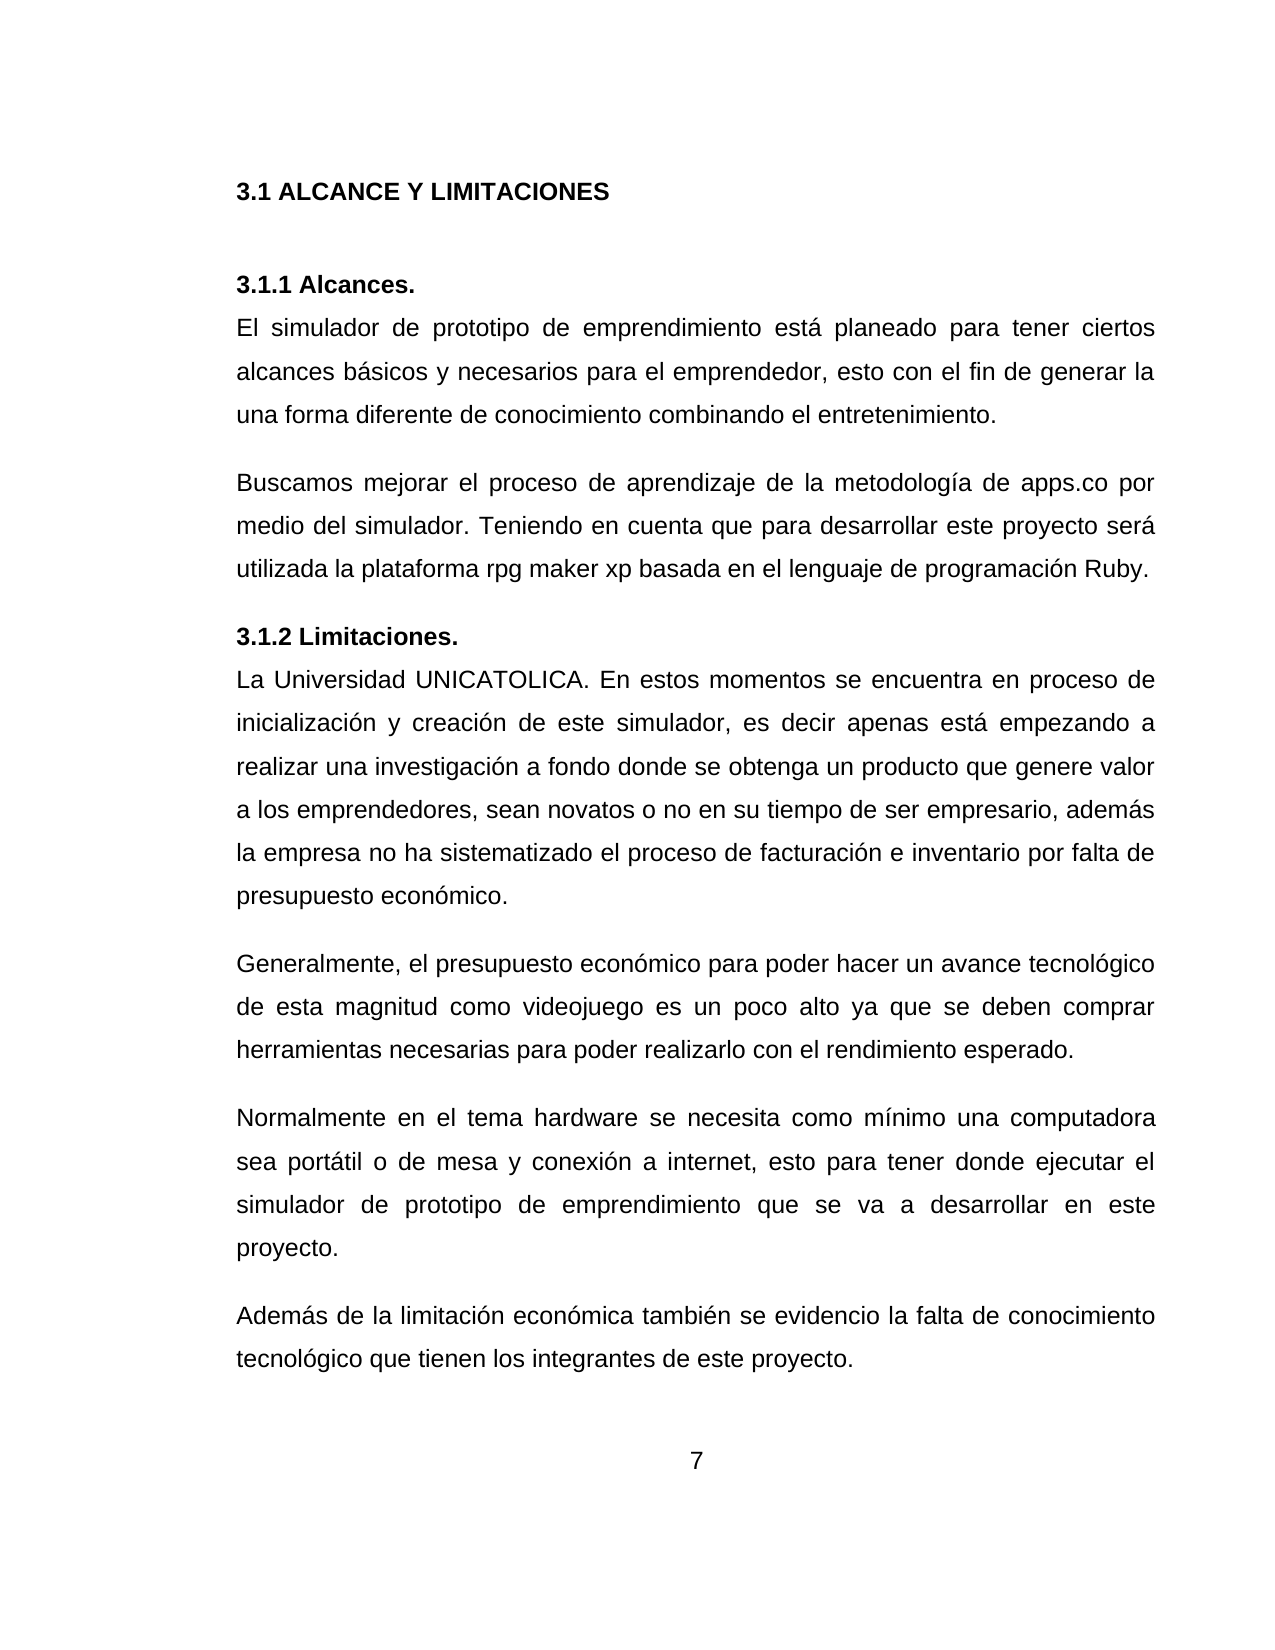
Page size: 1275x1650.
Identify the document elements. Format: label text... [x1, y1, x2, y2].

text La Universidad UNICATOLICA. En estos momentos se encuentra en proceso de inicialización y creación de este simulador, es decir apenas está empezando a realizar una investigación a fondo donde se obtenga un producto que genere valor a los emprendedores, sean novatos o no en su tiempo de ser empresario, además la empresa no ha sistematizado el proceso de facturación e inventario por falta de presupuesto económico. [236, 665, 1157, 910]
text Buscamos mejorar el proceso de aprendizaje de la metodología de apps.co por medio del simulador. Teniendo en cuenta que para desarrollar este proyecto será utilizada la plataforma rpg maker xp basada en el lenguaje de programación Ruby. [236, 468, 1157, 583]
text Además de la limitación económica también se evidencio la falta de conocimiento tecnológico que tienen los integrantes de este proyecto. [236, 1301, 1157, 1373]
text Generalmente, el presupuesto económico para poder hacer un avance tecnológico de esta magnitud como videojuego es un poco alto ya que se deben comprar herramientas necesarias para poder realizarlo con el rendimiento esperado. [236, 949, 1157, 1064]
subtitle 3.1.1 Alcances. [236, 270, 1157, 299]
text El simulador de prototipo de emprendimiento está planeado para tener ciertos alcances básicos y necesarios para el emprendedor, esto con el fin de generar la una forma diferente de conocimiento combinando el entretenimiento. [236, 313, 1157, 428]
subtitle 3.1.2 Limitaciones. [236, 622, 1157, 651]
subtitle 3.1 ALCANCE Y LIMITACIONES [236, 177, 1157, 206]
text Normalmente en el tema hardware se necesita como mínimo una computadora sea portátil o de mesa y conexión a internet, esto para tener donde ejecutar el simulador de prototipo de emprendimiento que se va a desarrollar en este proyecto. [236, 1103, 1157, 1262]
